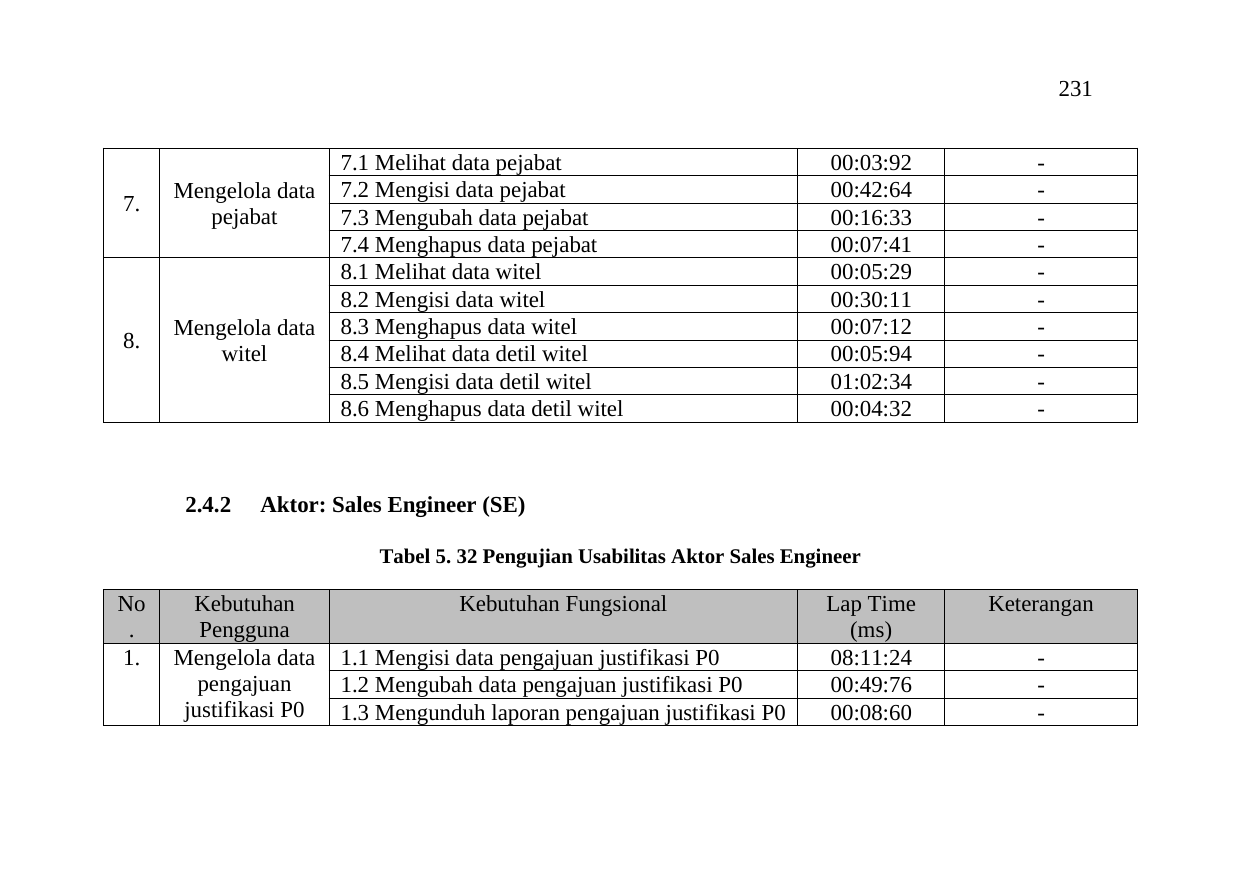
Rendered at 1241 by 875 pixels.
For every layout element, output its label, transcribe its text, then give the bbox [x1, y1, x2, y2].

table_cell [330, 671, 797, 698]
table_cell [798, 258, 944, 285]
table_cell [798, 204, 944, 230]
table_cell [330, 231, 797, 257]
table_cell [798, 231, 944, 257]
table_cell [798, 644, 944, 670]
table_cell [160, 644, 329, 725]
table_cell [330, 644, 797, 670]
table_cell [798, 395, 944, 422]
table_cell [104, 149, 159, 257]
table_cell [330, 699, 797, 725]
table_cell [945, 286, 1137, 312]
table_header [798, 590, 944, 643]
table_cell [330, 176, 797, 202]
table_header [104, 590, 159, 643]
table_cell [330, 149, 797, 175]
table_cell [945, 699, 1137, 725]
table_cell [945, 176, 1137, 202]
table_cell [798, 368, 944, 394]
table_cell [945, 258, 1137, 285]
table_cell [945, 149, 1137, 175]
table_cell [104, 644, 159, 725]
text Aktor: Sales Engineer (SE) [185, 491, 1092, 518]
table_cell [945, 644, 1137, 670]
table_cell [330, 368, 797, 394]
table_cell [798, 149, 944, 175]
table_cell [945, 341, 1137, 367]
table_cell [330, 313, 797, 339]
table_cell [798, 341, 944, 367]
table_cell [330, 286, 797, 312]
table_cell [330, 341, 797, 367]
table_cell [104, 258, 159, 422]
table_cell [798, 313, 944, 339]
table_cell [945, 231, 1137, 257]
text Tabel 5. 32 Pengujian Usabilitas Aktor Sales Engineer [148, 544, 1092, 568]
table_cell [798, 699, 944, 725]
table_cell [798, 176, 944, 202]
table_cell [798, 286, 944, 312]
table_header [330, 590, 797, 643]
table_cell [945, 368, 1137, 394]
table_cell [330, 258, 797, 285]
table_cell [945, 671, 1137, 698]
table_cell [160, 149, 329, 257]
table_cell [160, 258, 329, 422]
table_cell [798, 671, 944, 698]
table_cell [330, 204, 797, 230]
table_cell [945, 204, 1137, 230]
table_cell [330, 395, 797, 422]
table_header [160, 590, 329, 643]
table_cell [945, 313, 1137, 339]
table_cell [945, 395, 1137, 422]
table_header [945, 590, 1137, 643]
